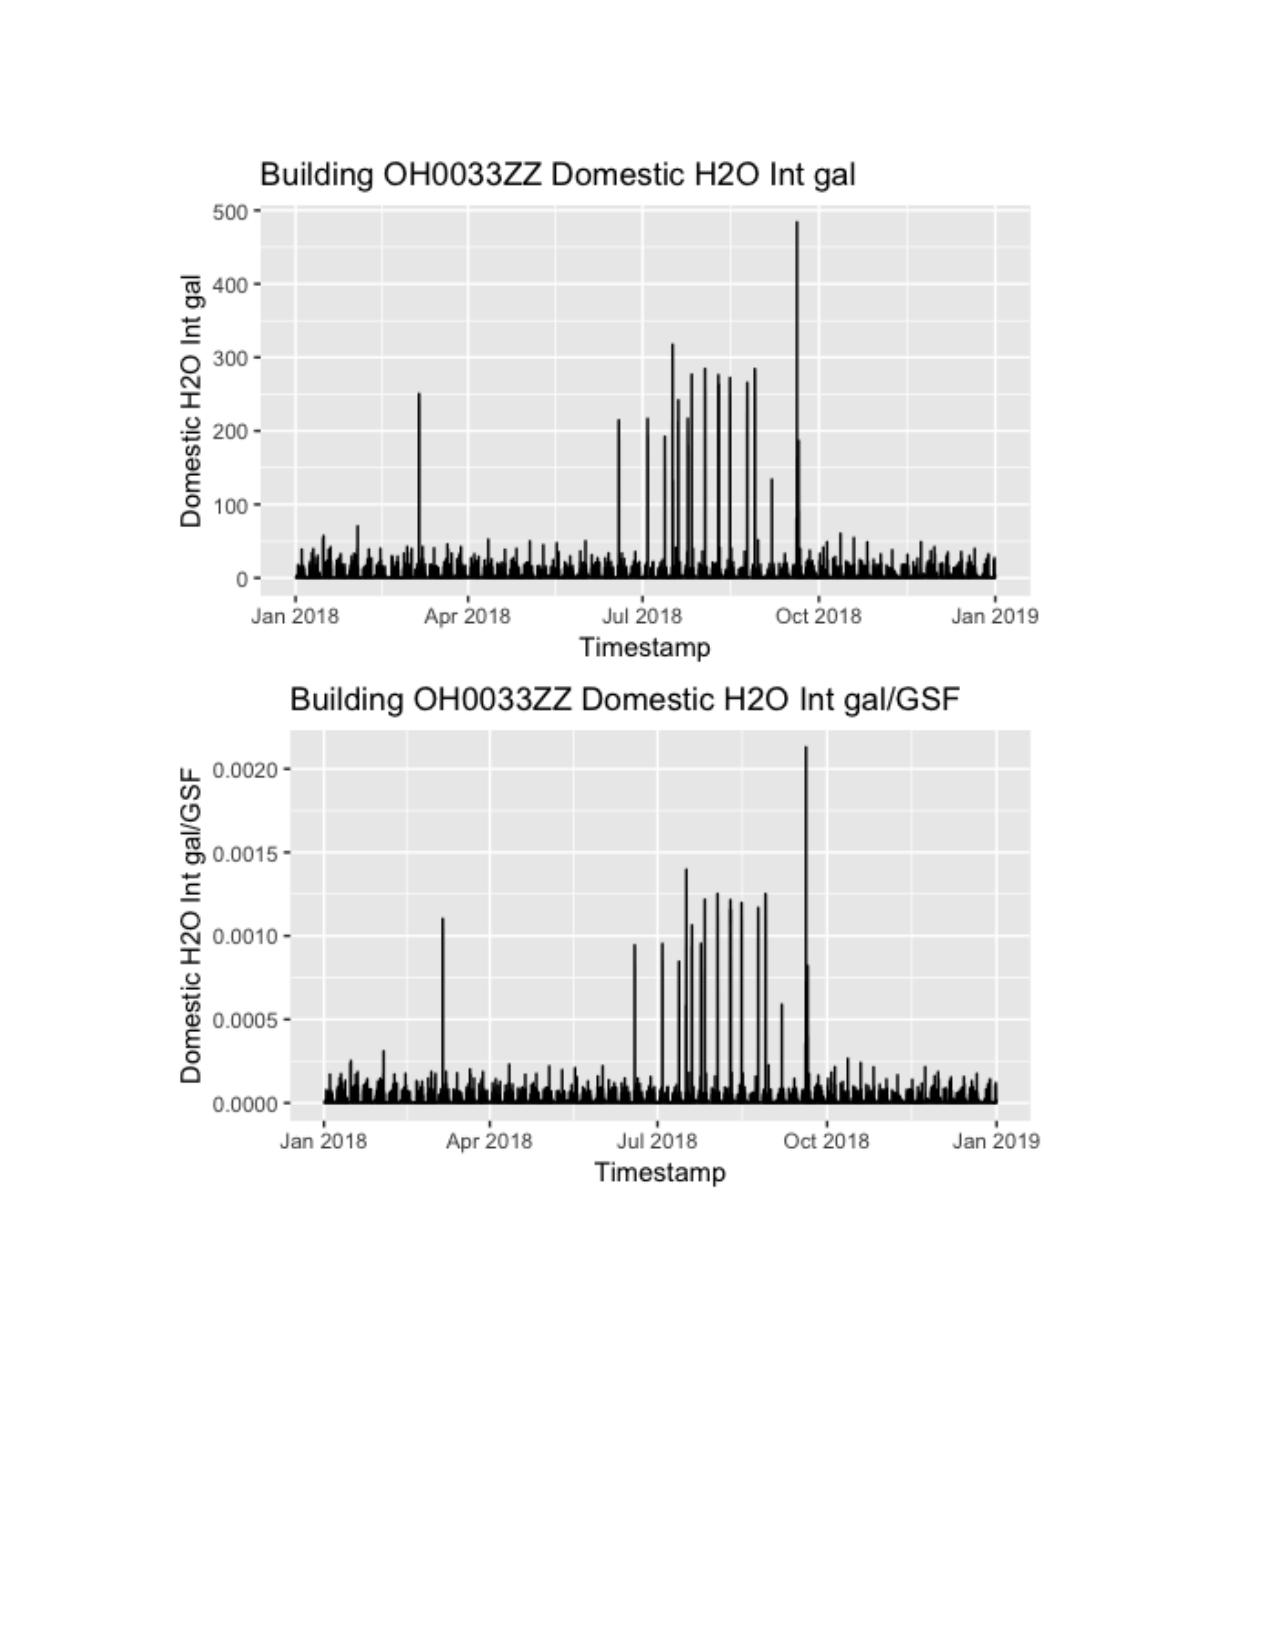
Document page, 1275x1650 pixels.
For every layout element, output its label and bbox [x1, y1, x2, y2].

picture [168, 150, 1044, 1200]
